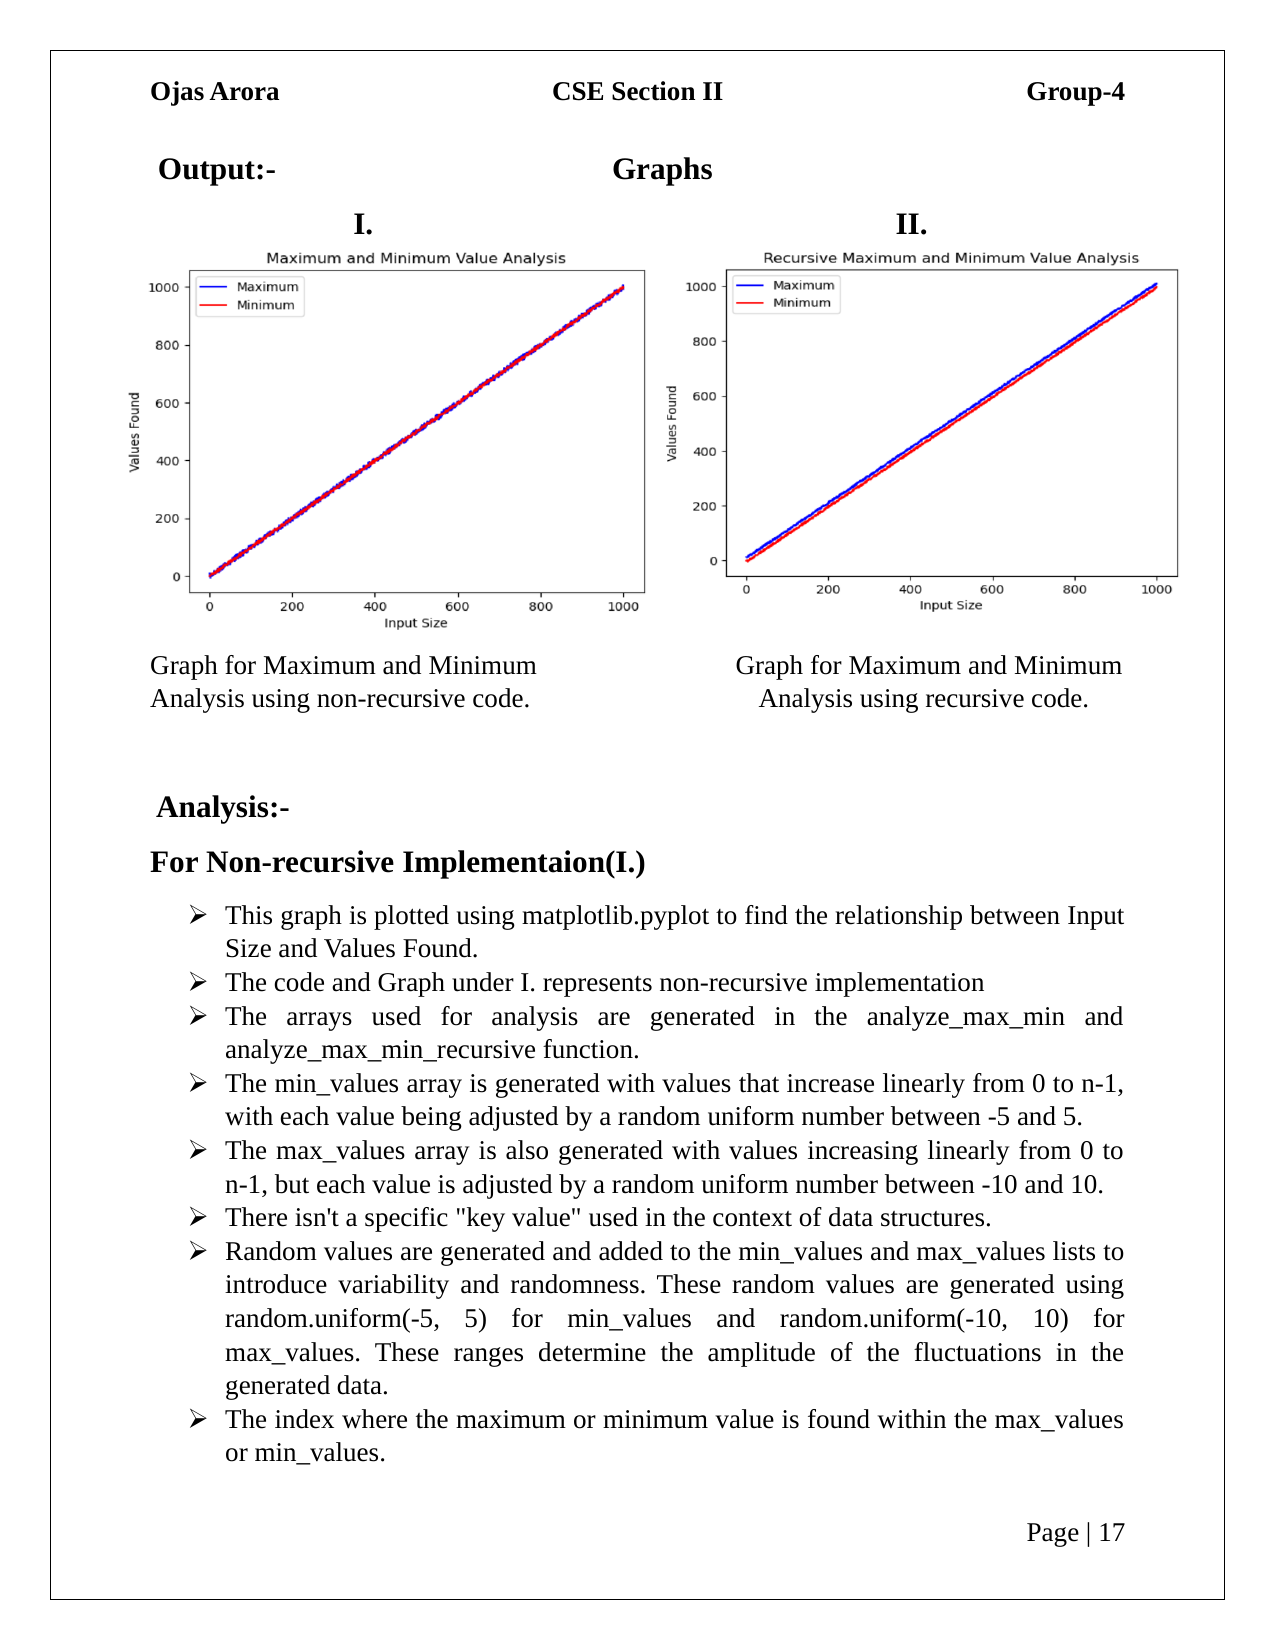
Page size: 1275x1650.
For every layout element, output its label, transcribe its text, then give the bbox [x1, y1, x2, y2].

list The code and Graph under I. represents non-recursive implementation [187, 966, 1125, 997]
list The arrays used for analysis are generated in the analyze_max_min and analyze_max_min_recursive function. [187, 1000, 1125, 1064]
text I. II. [150, 205, 1125, 241]
text For Non-recursive Implementaion(I.) [150, 843, 1125, 879]
list The max_values array is also generated with values increasing linearly from 0 to n-1, but each value is adjusted by a random uniform number between -10 and 10. [187, 1134, 1125, 1199]
list The index where the maximum or minimum value is found within the max_values or min_values. [187, 1403, 1125, 1468]
list Random values are generated and added to the min_values and max_values lists to introduce variability and randomness. These random values are generated using random.uniform(-5, 5) for min_values and random.uniform(-10, 10) for max_values. These ranges determine the amplitude of the fluctuations in the generated data. [187, 1235, 1125, 1400]
text Graph for Maximum and Minimum Graph for Maximum and Minimum Analysis using non-recursive code. Analysis using recursive code. [150, 649, 1125, 713]
list This graph is plotted using matplotlib.pyplot to find the relationship between Input Size and Values Found. [187, 899, 1125, 963]
list There isn't a specific "key value" used in the context of data structures. [187, 1201, 1125, 1232]
picture [118, 241, 1190, 632]
list The min_values array is generated with values that increase linearly from 0 to n-1, with each value being adjusted by a random uniform number between -5 and 5. [187, 1067, 1125, 1132]
text Analysis:- [150, 788, 1125, 824]
text Output:- Graphs [150, 150, 1125, 186]
